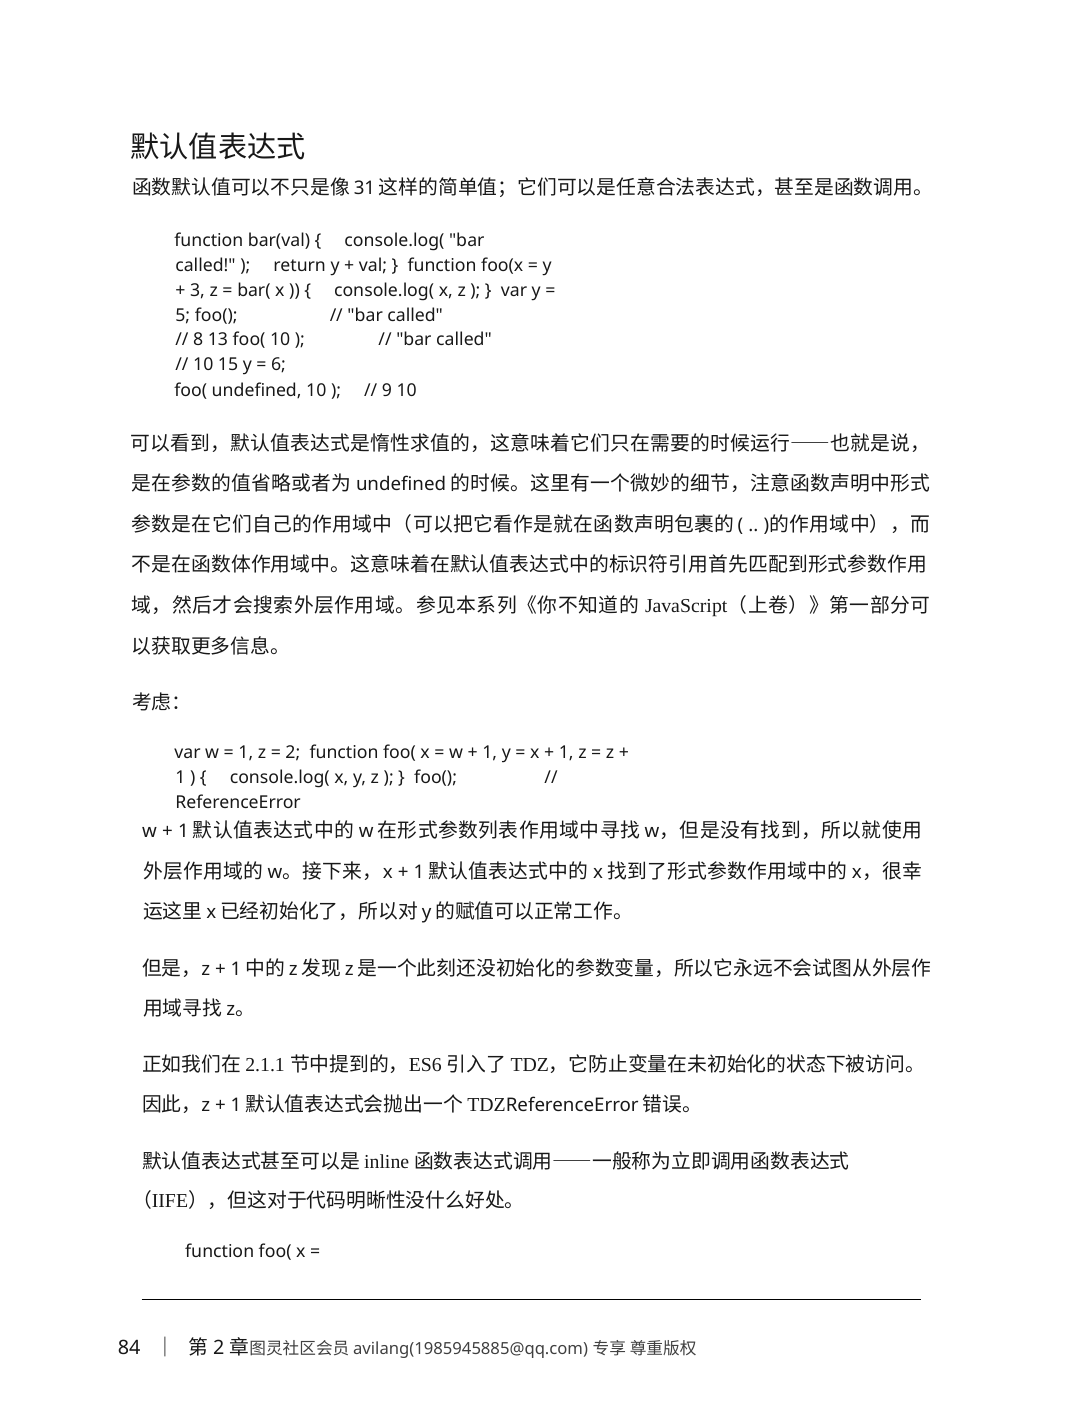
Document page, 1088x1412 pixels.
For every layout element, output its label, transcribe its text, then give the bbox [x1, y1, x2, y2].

text 正如我们在 2.1.1 节中提到的，ES6 引入了 TDZ，它防止变量在未初始化的状态下被访问。 [142, 1049, 932, 1077]
text 函数默认值可以不只是像31这样的简单值；它们可以是任意合法表达式，甚至是函数调用。 [132, 171, 932, 200]
text 可以看到，默认值表达式是惰性求值的，这意味着它们只在需要的时候运行——也就是说，是在参数的值省略或者为undefined的时候。这里有一个微妙的细节，注意函数声明中形式参数是在它们自己的作用域中（可以把它看作是就在函数声明包裹的( .. )的作用域中），而不是在函数体作用域中。这意味着在默认值表达式中的标识符引用首先匹配到形式参数作用域，然后才会搜索外层作用域。参见本系列《你不知道的 JavaScript（上卷）》第一部分可以获取更多信息。 [130, 427, 931, 659]
text 默认值表达式甚至可以是 inline 函数表达式调用——一般称为立即调用函数表达式 [142, 1145, 932, 1174]
text （IIFE），但这对于代码明晰性没什么好处。 [132, 1185, 932, 1213]
text 因此，z + 1默认值表达式会抛出一个 TDZReferenceError错误。 [142, 1089, 932, 1117]
text 但是，z + 1中的z发现z是一个此刻还没初始化的参数变量，所以它永远不会试图从外层作用域寻找z。 [142, 952, 932, 1021]
text foo( undefined, 10 ); // 9 10 [174, 377, 744, 401]
text 考虑： [132, 687, 932, 715]
text w + 1默认值表达式中的w在形式参数列表作用域中寻找w，但是没有找到，所以就使用外层作用域的w。接下来，x + 1默认值表达式中的x找到了形式参数作用域中的x，很幸运这里x已经初始化了，所以对y的赋值可以正常工作。 [142, 814, 922, 924]
text function bar(val) { console.log( "bar called!" ); return y + val; } function foo(x = y + 3, z = bar( x )) { console.log( x, z ); } var y = 5; foo(); // "bar called" // 8 13 foo( 10 ); // "bar called" // 10 15 y = 6; [174, 228, 558, 376]
text function foo( x = [185, 1239, 744, 1263]
text var w = 1, z = 2; function foo( x = w + 1, y = x + 1, z = z + 1 ) { console.log( x, y, z ); } foo(); // ReferenceError [174, 740, 629, 813]
text 默认值表达式 [130, 124, 932, 166]
